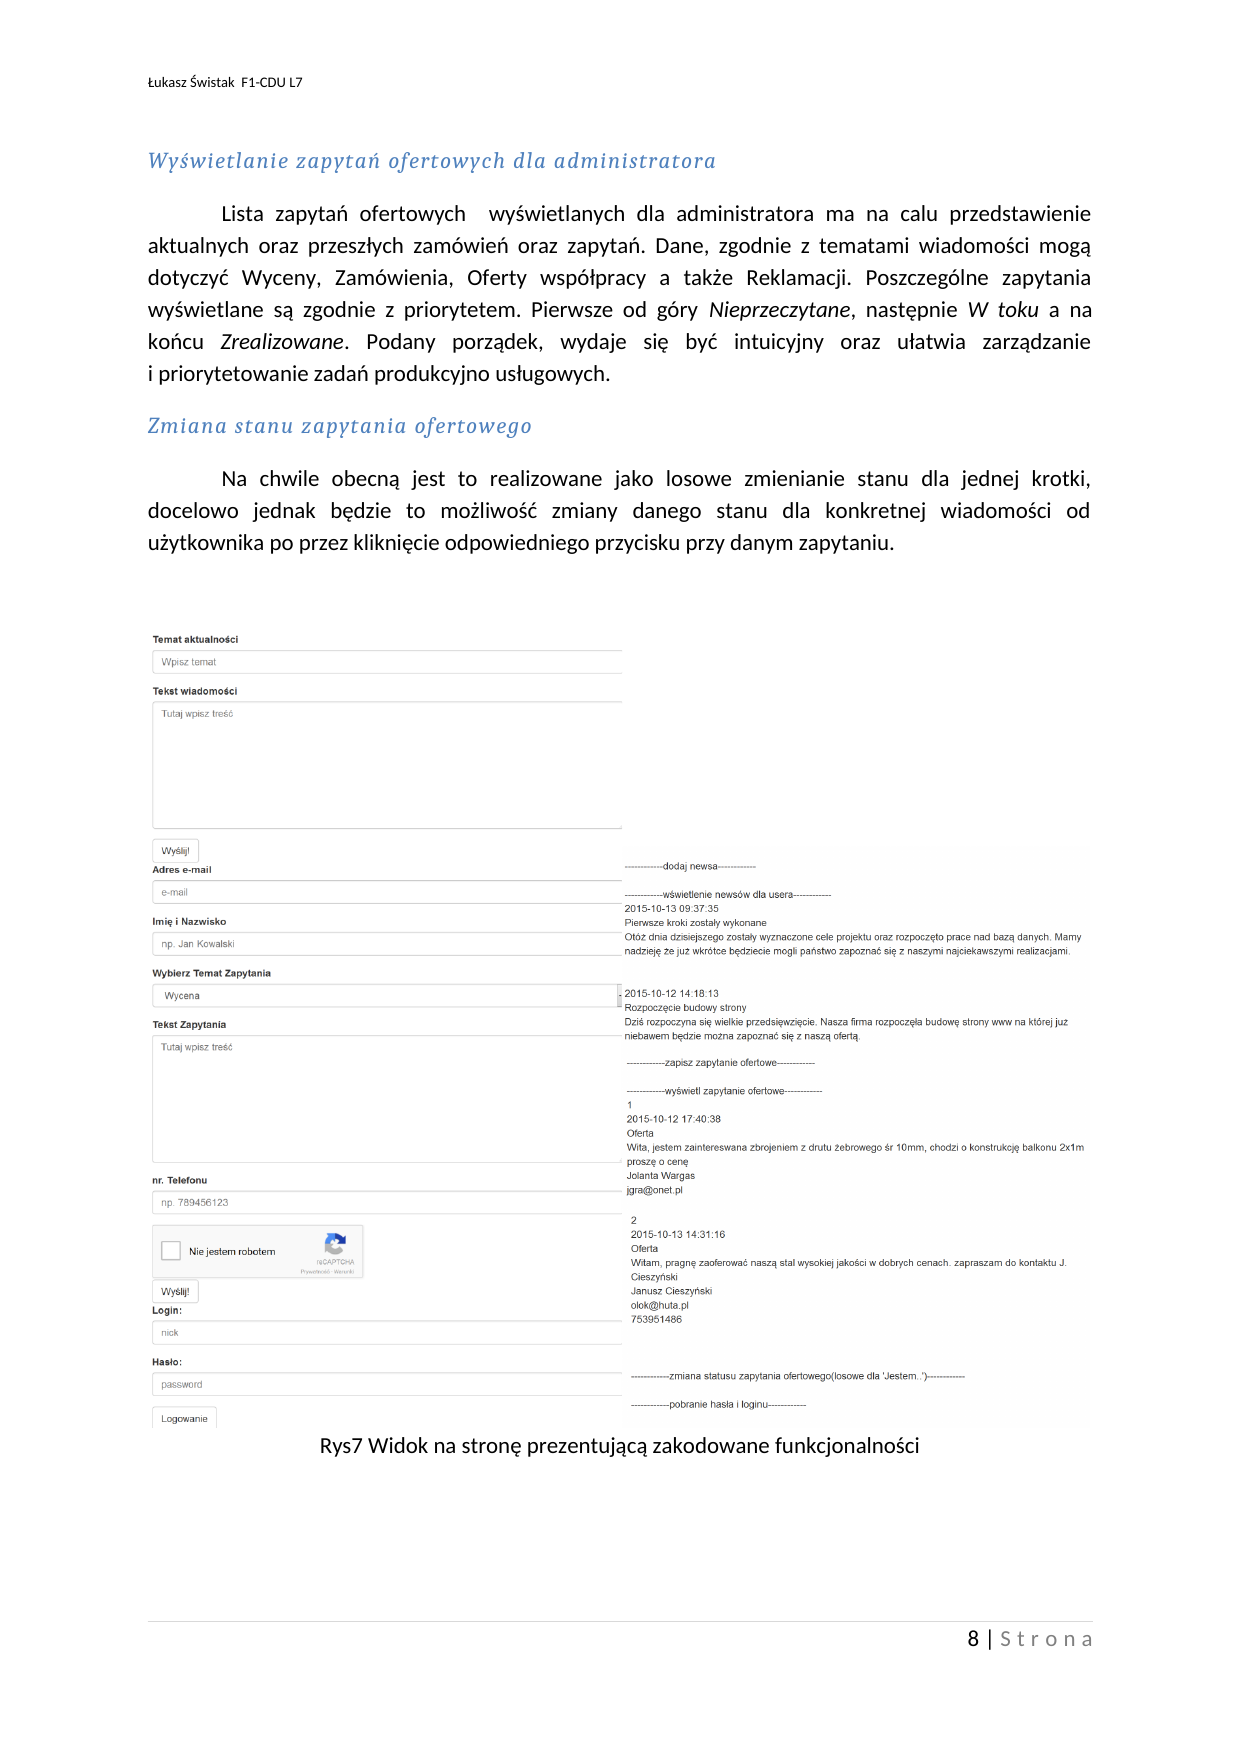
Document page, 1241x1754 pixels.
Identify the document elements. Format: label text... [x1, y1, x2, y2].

picture [150, 634, 1090, 1428]
text Na chwile obecną jest to realizowane jako losowe zmienianie stanu dla jednej krotki, docelowo jednak będzie to możliwość zmiany danego stanu dla konkretnej wiadomości od użytkownika po przez kliknięcie odpowiedniego przycisku przy danym zapytaniu. [148, 464, 1093, 556]
text Lista zapytań ofertowych wyświetlanych dla administratora ma na calu przedstawienie aktualnych oraz przeszłych zamówień oraz zapytań. Dane, zgodnie z tematami wiadomości mogą dotyczyć Wyceny, Zamówienia, Oferty współpracy a także Reklamacji. Poszczególne zapytania wyświetlane są zgodnie z priorytetem. Pierwsze od góry Nieprzeczytane, następnie W toku a na końcu Zrealizowane. Podany porządek, wydaje się być intuicyjny oraz ułatwia zarządzanie i priorytetowanie zadań produkcyjno usługowych. [148, 199, 1093, 388]
subtitle Zmiana stanu zapytania ofertowego [148, 413, 1093, 439]
subtitle Wyświetlanie zapytań ofertowych dla administratora [148, 148, 1093, 174]
